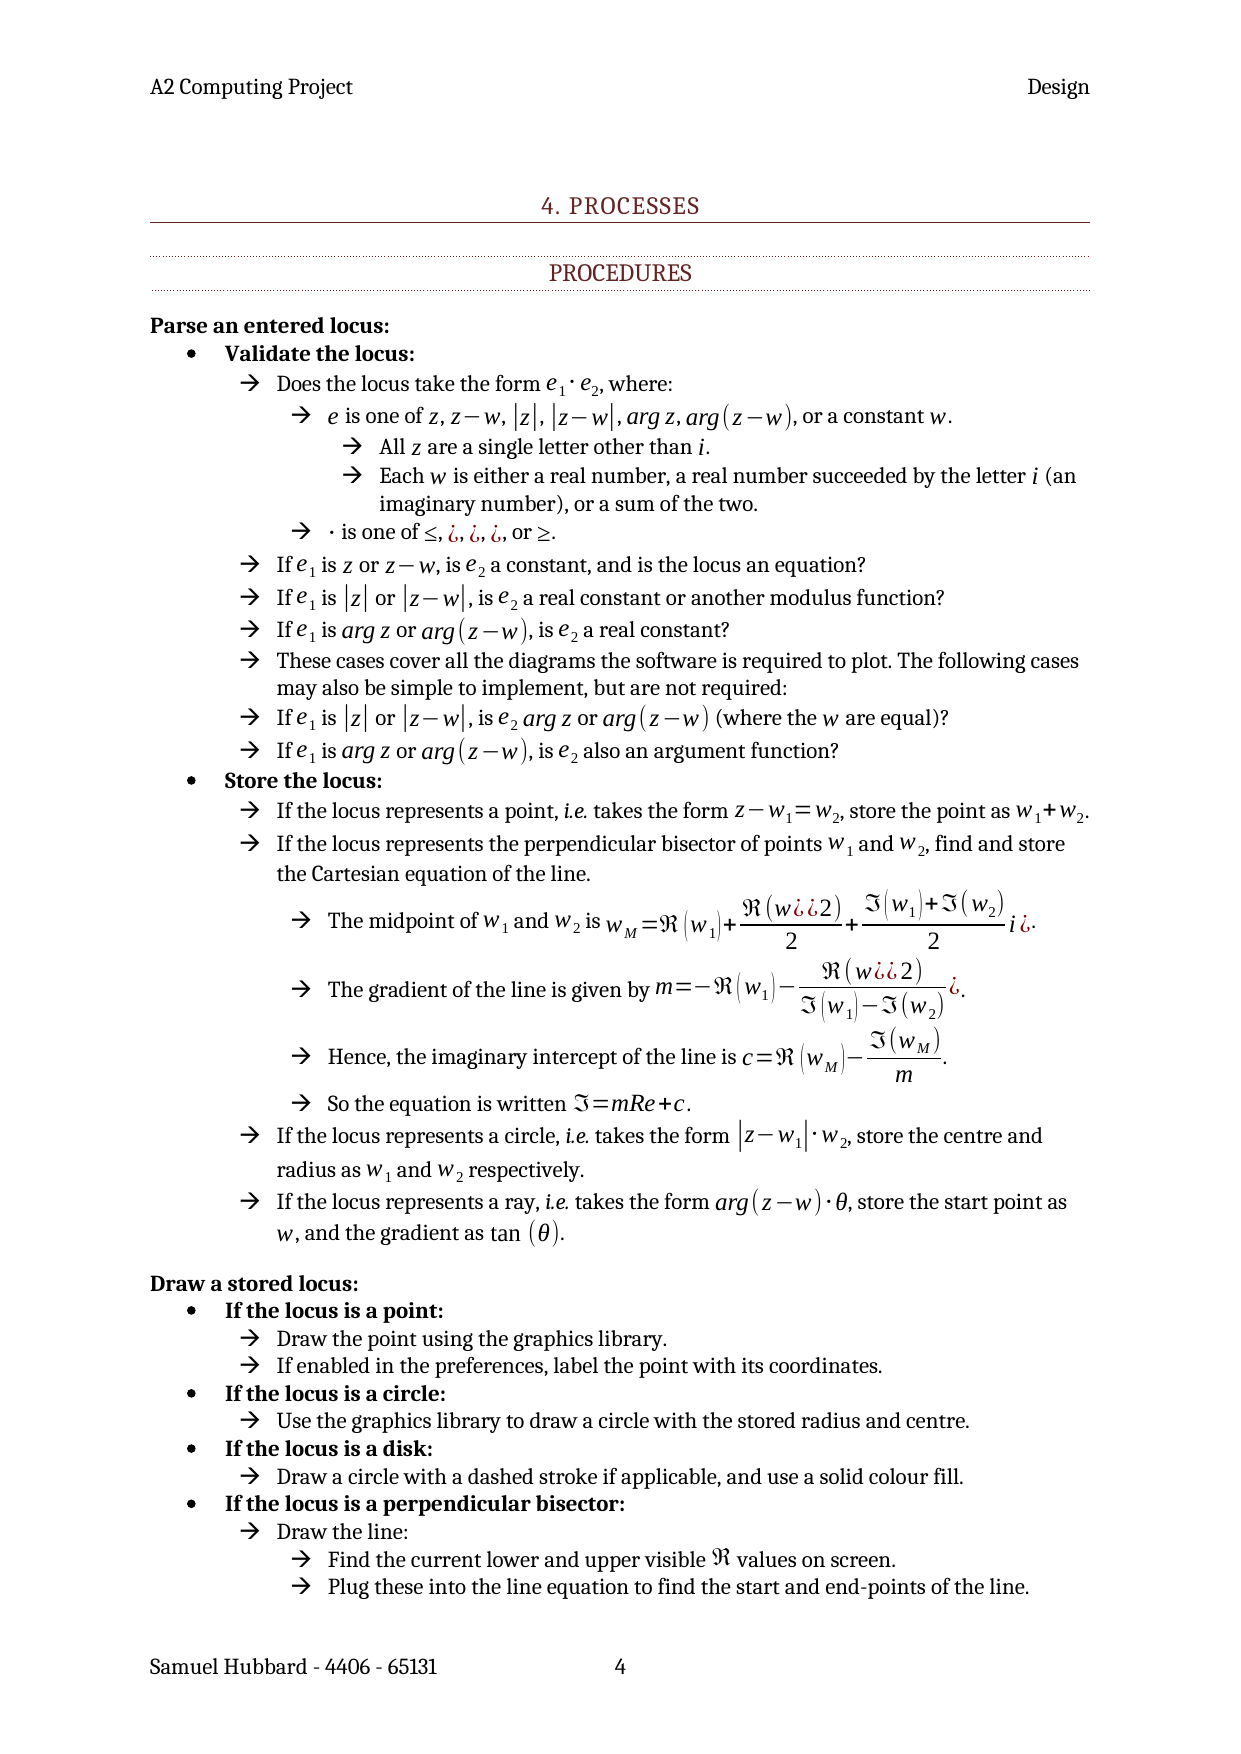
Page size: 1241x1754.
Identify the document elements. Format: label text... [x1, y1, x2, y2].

list Plug these into the line equation to find the start and end-points of the line. [290, 1574, 1090, 1600]
list Hence, the imaginary intercept of the line is . [290, 1025, 1090, 1088]
list Draw the line: [238, 1519, 1090, 1545]
list If the locus is a disk: [187, 1436, 1090, 1462]
list If is or , is a real constant? [238, 615, 1090, 646]
list Store the locus: [187, 768, 1090, 794]
list Draw the point using the graphics library. [238, 1326, 1090, 1352]
text Draw a stored locus: [150, 1270, 1090, 1297]
list If the locus represents a ray, i.e. takes the form , store the start point as , and the gradient as . [238, 1187, 1090, 1248]
list If is or , is or (where the are equal)? [238, 703, 1090, 734]
list If is or , is a real constant or another modulus function? [238, 582, 1090, 613]
list If the locus is a point: [187, 1298, 1090, 1324]
list is one of , , , , , , or a constant . [290, 401, 1090, 432]
list The gradient of the line is given by . [290, 956, 1090, 1024]
list If the locus represents the perpendicular bisector of points and , find and store the Cartesian equation of the line. [238, 828, 1090, 887]
list Use the graphics library to draw a circle with the stored radius and centre. [238, 1408, 1090, 1435]
list So the equation is written . [290, 1090, 1090, 1117]
list All are a single letter other than . [341, 433, 1090, 461]
list Each is either a real number, a real number succeeded by the letter (an imaginary number), or a sum of the two. [341, 462, 1090, 517]
list If enabled in the preferences, label the point with its coordinates. [238, 1353, 1090, 1379]
list If the locus is a perpendicular bisector: [187, 1491, 1090, 1517]
list If is or , is a constant, and is the locus an equation? [238, 549, 1090, 581]
list Does the locus take the form , where: [238, 368, 1090, 400]
list Validate the locus: [187, 341, 1090, 367]
list Find the current lower and upper visible values on screen. [290, 1546, 1090, 1573]
subtitle Procedures [150, 256, 1090, 291]
text Parse an entered locus: [150, 313, 1090, 340]
subtitle 4. Processes [150, 192, 1090, 222]
list If the locus represents a circle, i.e. takes the form , store the centre and radius as and respectively. [238, 1118, 1090, 1186]
list If the locus represents a point, i.e. takes the form , store the point as . [238, 795, 1090, 827]
list The midpoint of and is . [290, 888, 1090, 954]
list is one of , , , , or . [290, 519, 1090, 548]
list If is or , is also an argument function? [238, 735, 1090, 767]
list Draw a circle with a dashed stroke if applicable, and use a solid colour fill. [238, 1463, 1090, 1490]
list If the locus is a circle: [187, 1381, 1090, 1407]
list These cases cover all the diagrams the software is required to plot. The following cases may also be simple to implement, but are not required: [238, 647, 1090, 701]
